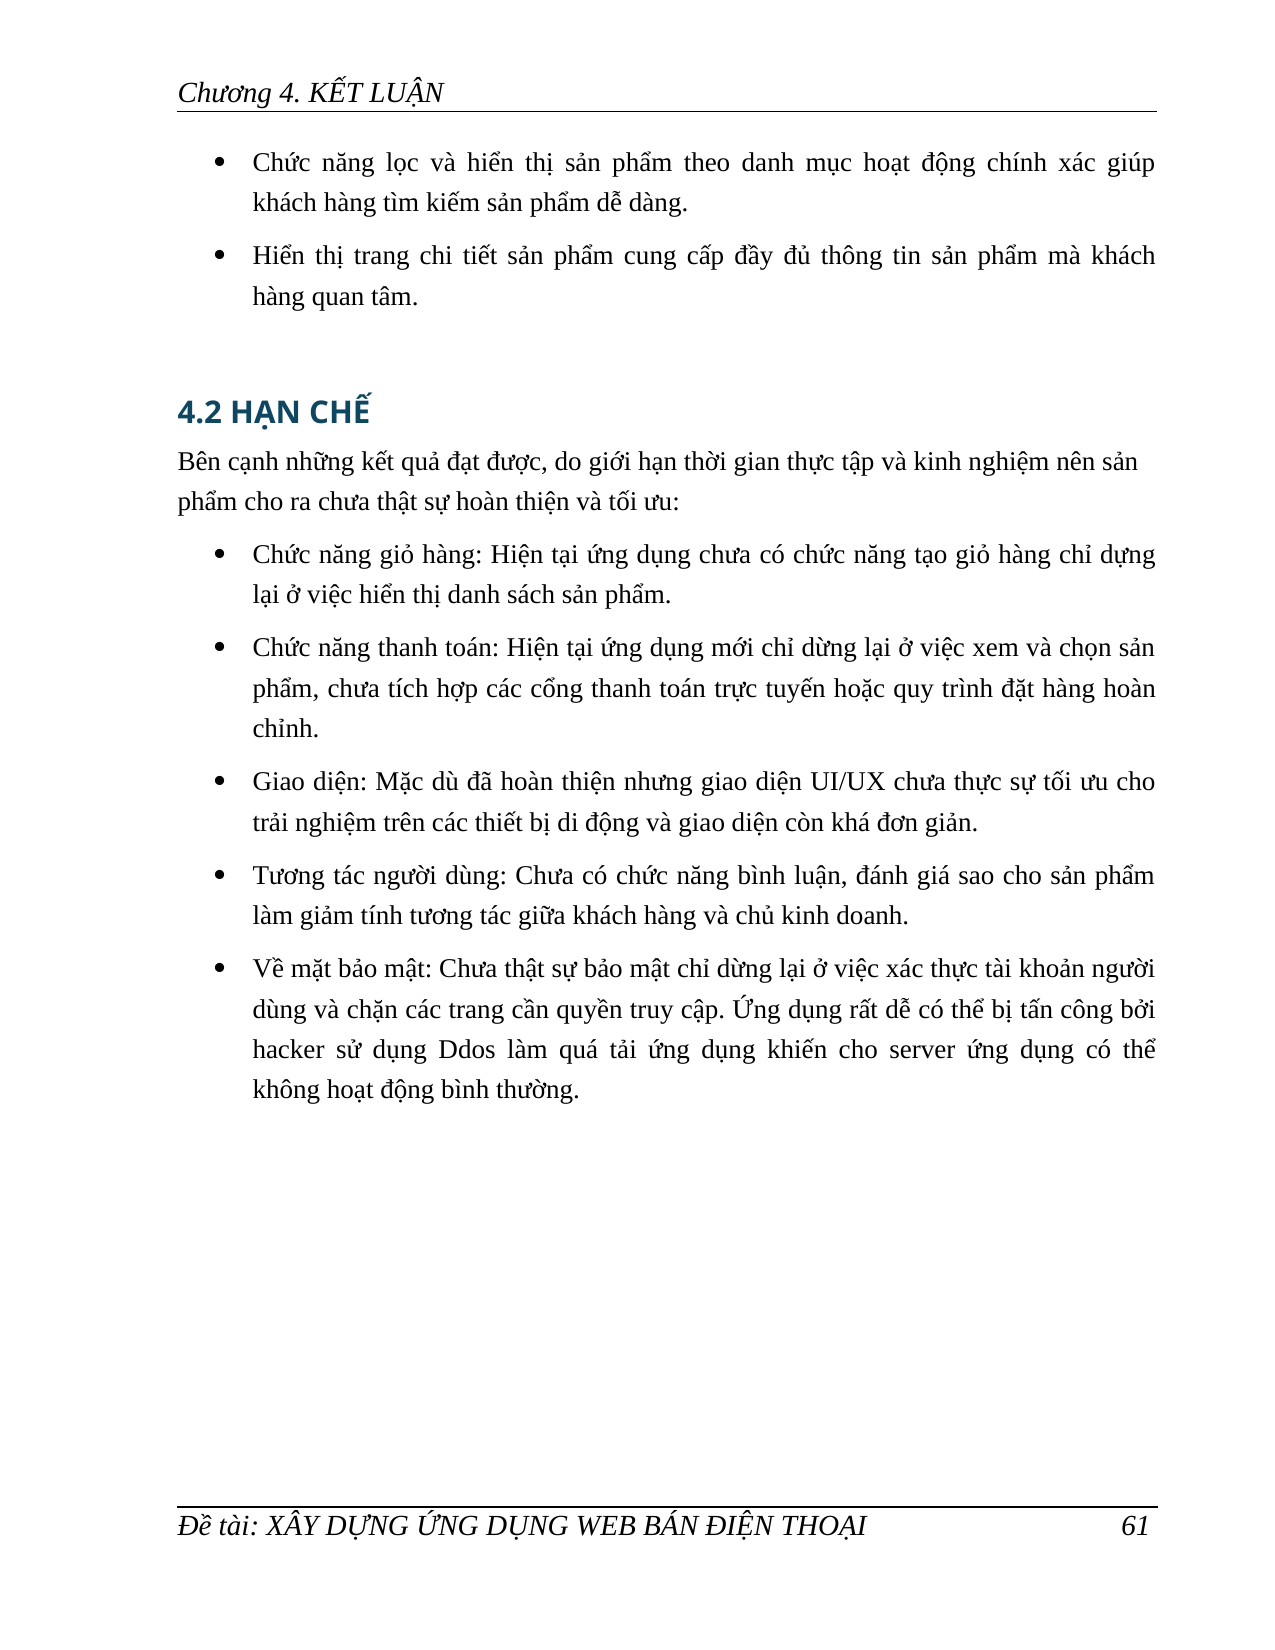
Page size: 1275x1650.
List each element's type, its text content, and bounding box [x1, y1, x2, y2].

list Hiển thị trang chi tiết sản phẩm cung cấp đầy đủ thông tin sản phẩm mà khách hàng quan tâm. [215, 239, 1157, 311]
list Giao diện: Mặc dù đã hoàn thiện nhưng giao diện UI/UX chưa thực sự tối ưu cho trải nghiệm trên các thiết bị di động và giao diện còn khá đơn giản. [215, 765, 1157, 837]
list Chức năng giỏ hàng: Hiện tại ứng dụng chưa có chức năng tạo giỏ hàng chỉ dựng lại ở việc hiển thị danh sách sản phẩm. [215, 538, 1157, 610]
subtitle 4.2 HẠN CHẾ [177, 390, 1157, 432]
list Tương tác người dùng: Chưa có chức năng bình luận, đánh giá sao cho sản phẩm làm giảm tính tương tác giữa khách hàng và chủ kinh doanh. [215, 859, 1157, 931]
text Bên cạnh những kết quả đạt được, do giới hạn thời gian thực tập và kinh nghiệm nên sản phẩm cho ra chưa thật sự hoàn thiện và tối ưu: [177, 445, 1157, 516]
list Chức năng lọc và hiển thị sản phẩm theo danh mục hoạt động chính xác giúp khách hàng tìm kiếm sản phẩm dễ dàng. [215, 146, 1157, 217]
list Về mặt bảo mật: Chưa thật sự bảo mật chỉ dừng lại ở việc xác thực tài khoản người dùng và chặn các trang cần quyền truy cập. Ứng dụng rất dễ có thể bị tấn công bởi hacker sử dụng Ddos làm quá tải ứng dụng khiến cho server ứng dụng có thể không hoạt động bình thường. [215, 952, 1157, 1105]
list Chức năng thanh toán: Hiện tại ứng dụng mới chỉ dừng lại ở việc xem và chọn sản phẩm, chưa tích hợp các cổng thanh toán trực tuyến hoặc quy trình đặt hàng hoàn chỉnh. [215, 632, 1157, 744]
